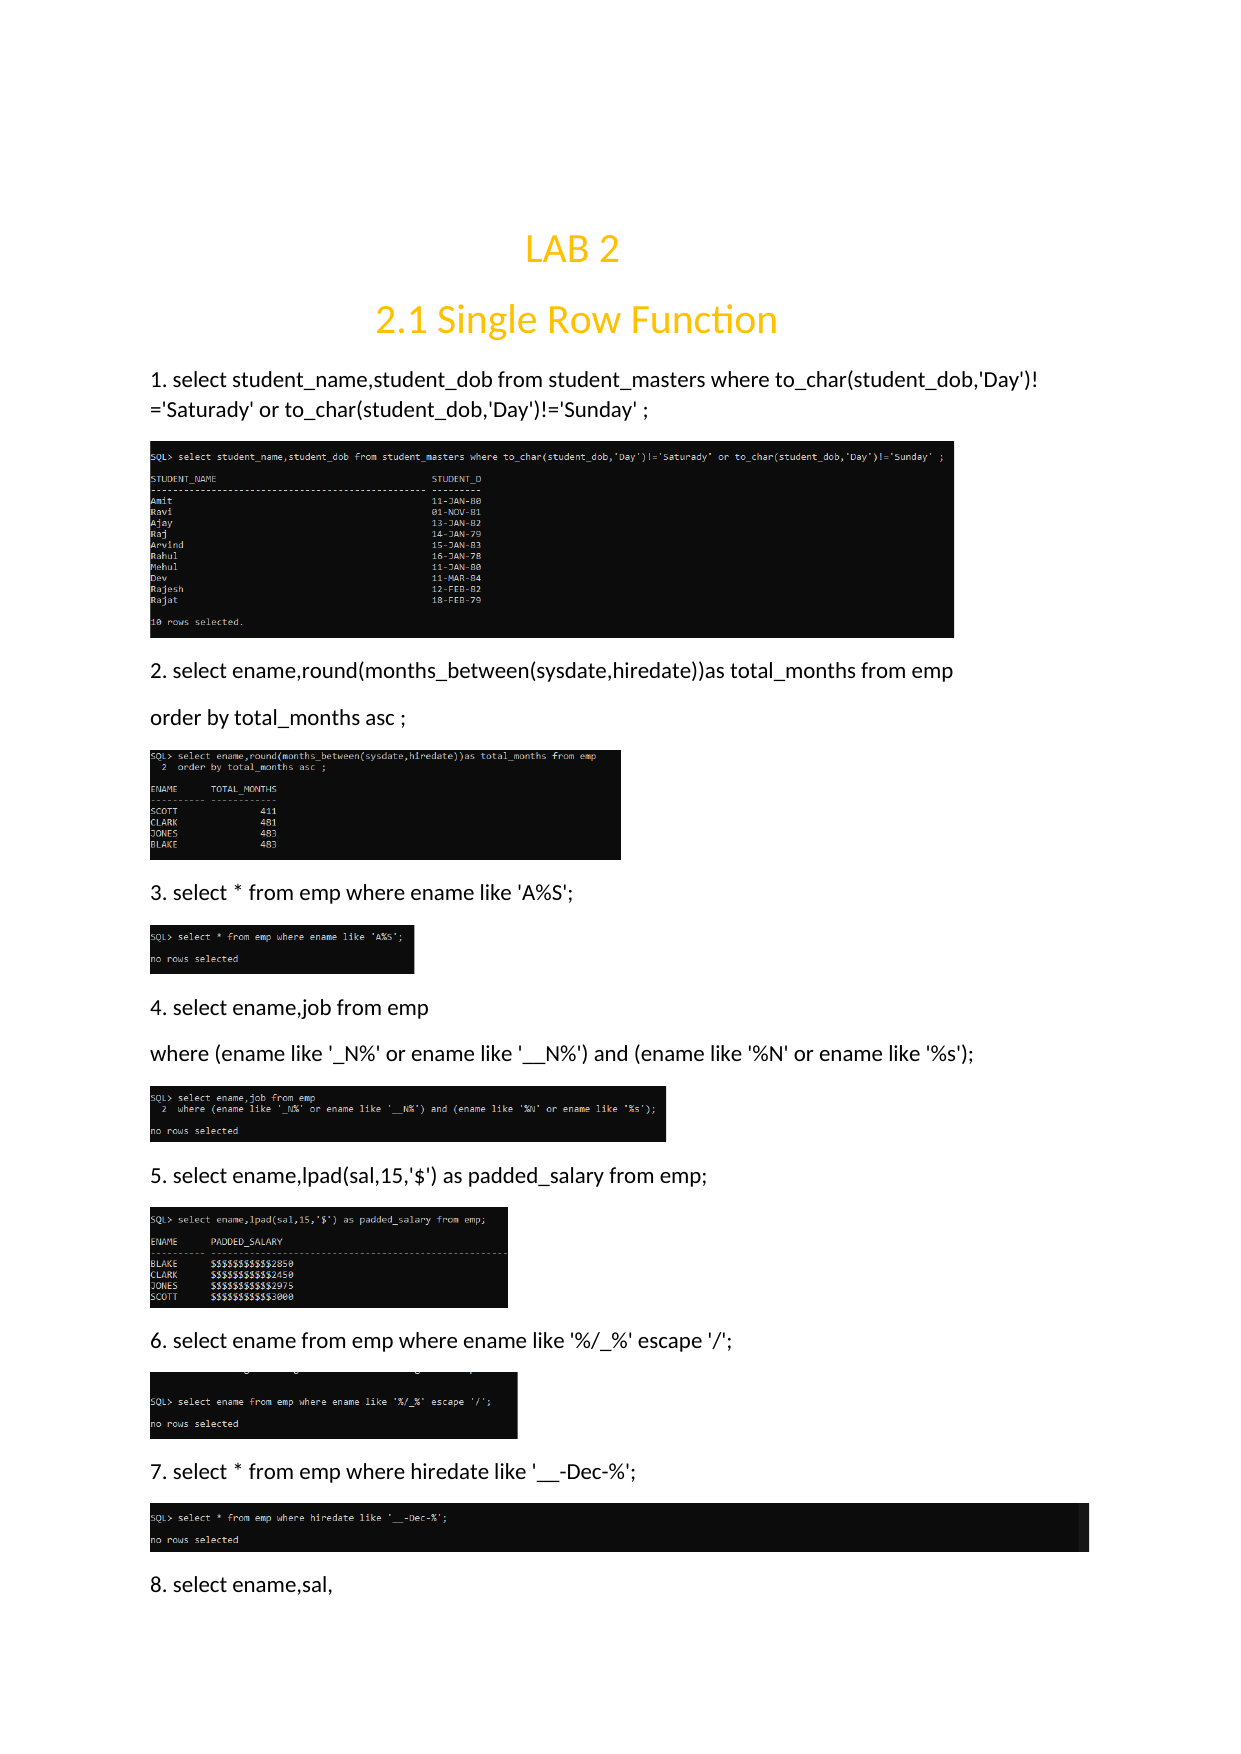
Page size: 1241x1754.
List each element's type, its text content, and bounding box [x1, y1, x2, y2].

text 3. select * from emp where ename like 'A%S'; [150, 878, 1090, 906]
text 7. select * from emp where hiredate like '__-Dec-%'; [150, 1457, 1090, 1485]
picture [150, 925, 415, 974]
picture [150, 441, 955, 638]
picture [150, 1372, 518, 1439]
text 8. select ename,sal, [150, 1570, 1090, 1598]
picture [150, 1503, 1090, 1552]
text order by total_months asc ; [150, 703, 1090, 731]
text 2.1 Single Row Function [300, 293, 1090, 344]
text 5. select ename,lpad(sal,15,'$') as padded_salary from emp; [150, 1161, 1090, 1189]
text 2. select ename,round(months_between(sysdate,hiredate))as total_months from emp [150, 656, 1090, 684]
text 6. select ename from emp where ename like '%/_%' escape '/'; [150, 1326, 1090, 1354]
text 4. select ename,job from emp [150, 993, 1090, 1021]
picture [150, 1207, 508, 1308]
picture [150, 750, 621, 860]
picture [150, 1086, 667, 1142]
text where (ename like '_N%' or ename like '__N%') and (ename like '%N' or ename like '%s'); [150, 1039, 1090, 1068]
text 1. select student_name,student_dob from student_masters where to_char(student_dob,'Day')!='Saturady' or to_char(student_dob,'Day')!='Sunday' ; [150, 365, 1090, 423]
text LAB 2 [450, 222, 1090, 272]
